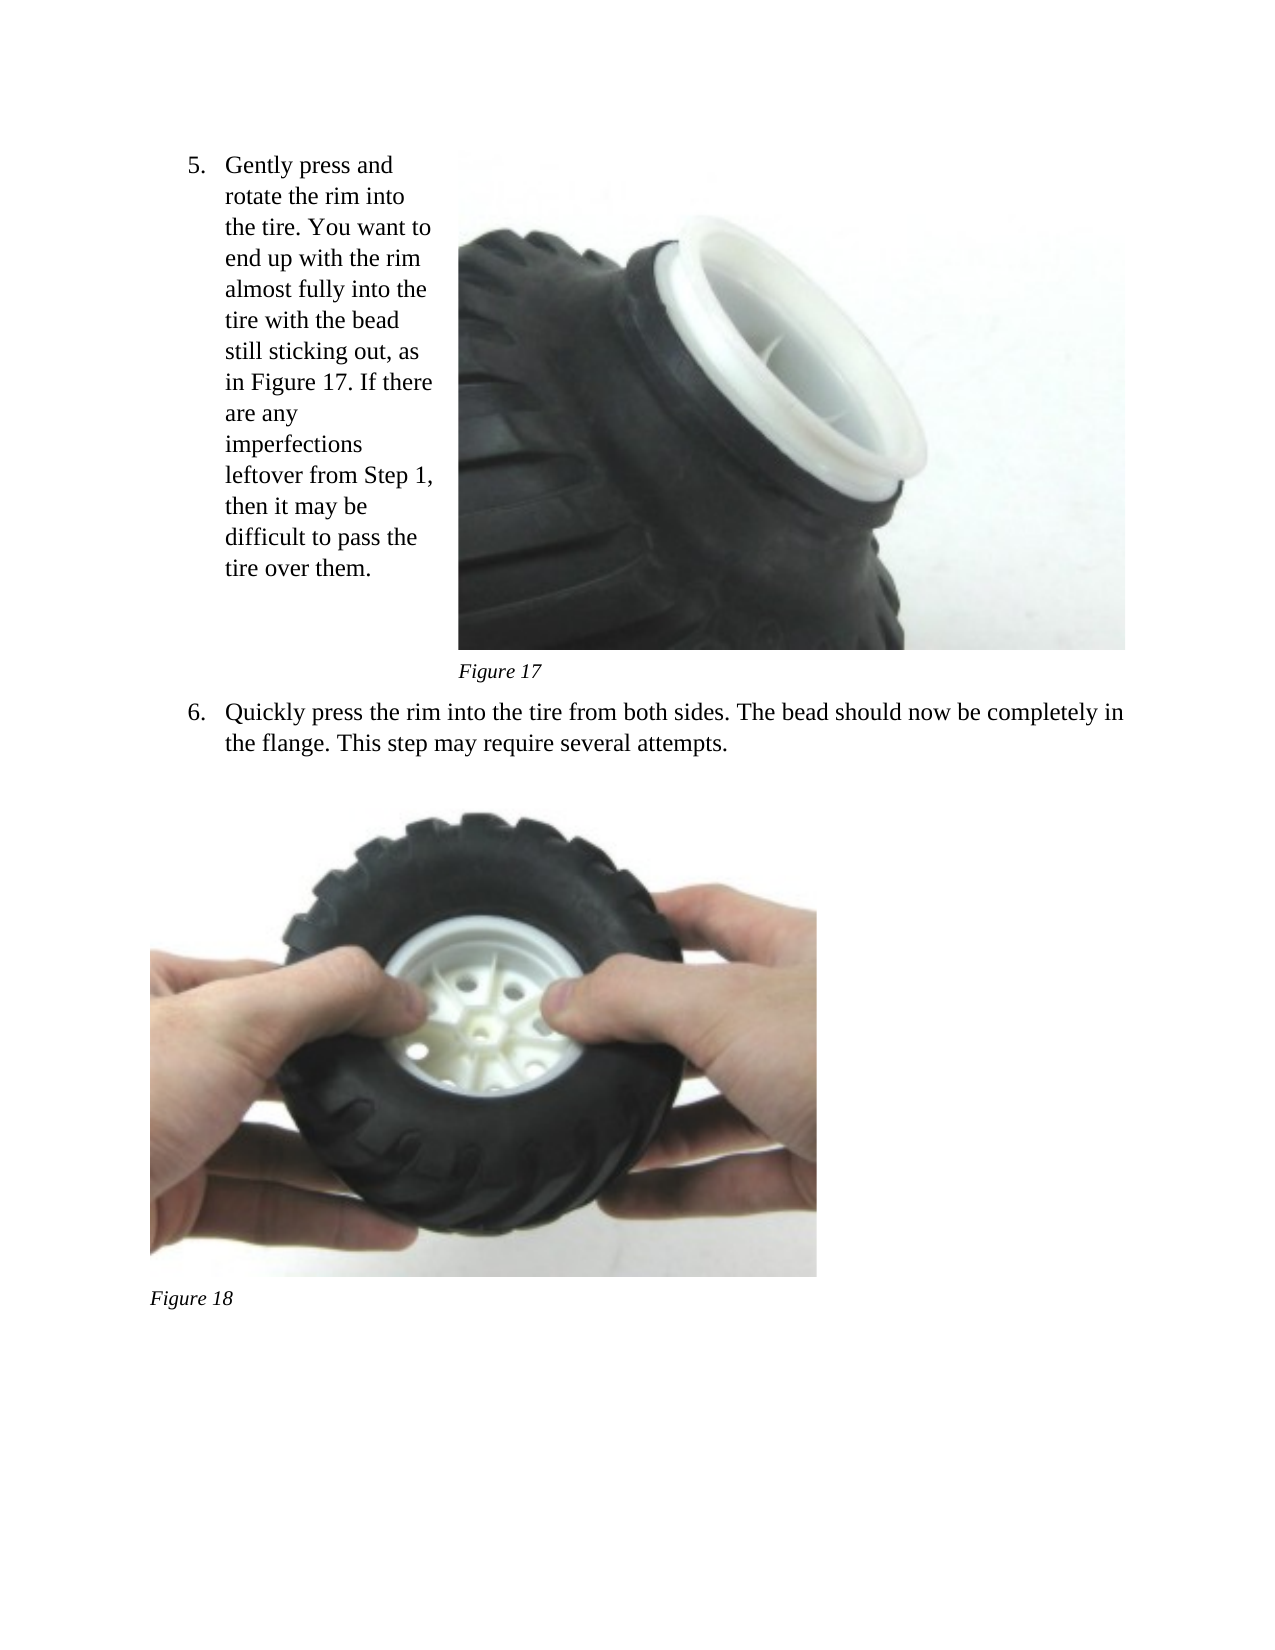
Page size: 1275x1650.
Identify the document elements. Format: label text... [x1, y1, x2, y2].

picture [458, 150, 1125, 650]
picture [150, 776, 817, 1277]
list Quickly press the rim into the tire from both sides. The bead should now be completely in the flange. This step may require several attempts. [187, 697, 1125, 756]
list Gently press and rotate the rim into the tire. You want to end up with the rim almost fully into the tire with the bead still sticking out, as in Figure 17. If there are any imperfections leftover from Step 1, then it may be difficult to pass the tire over them. [187, 150, 458, 582]
